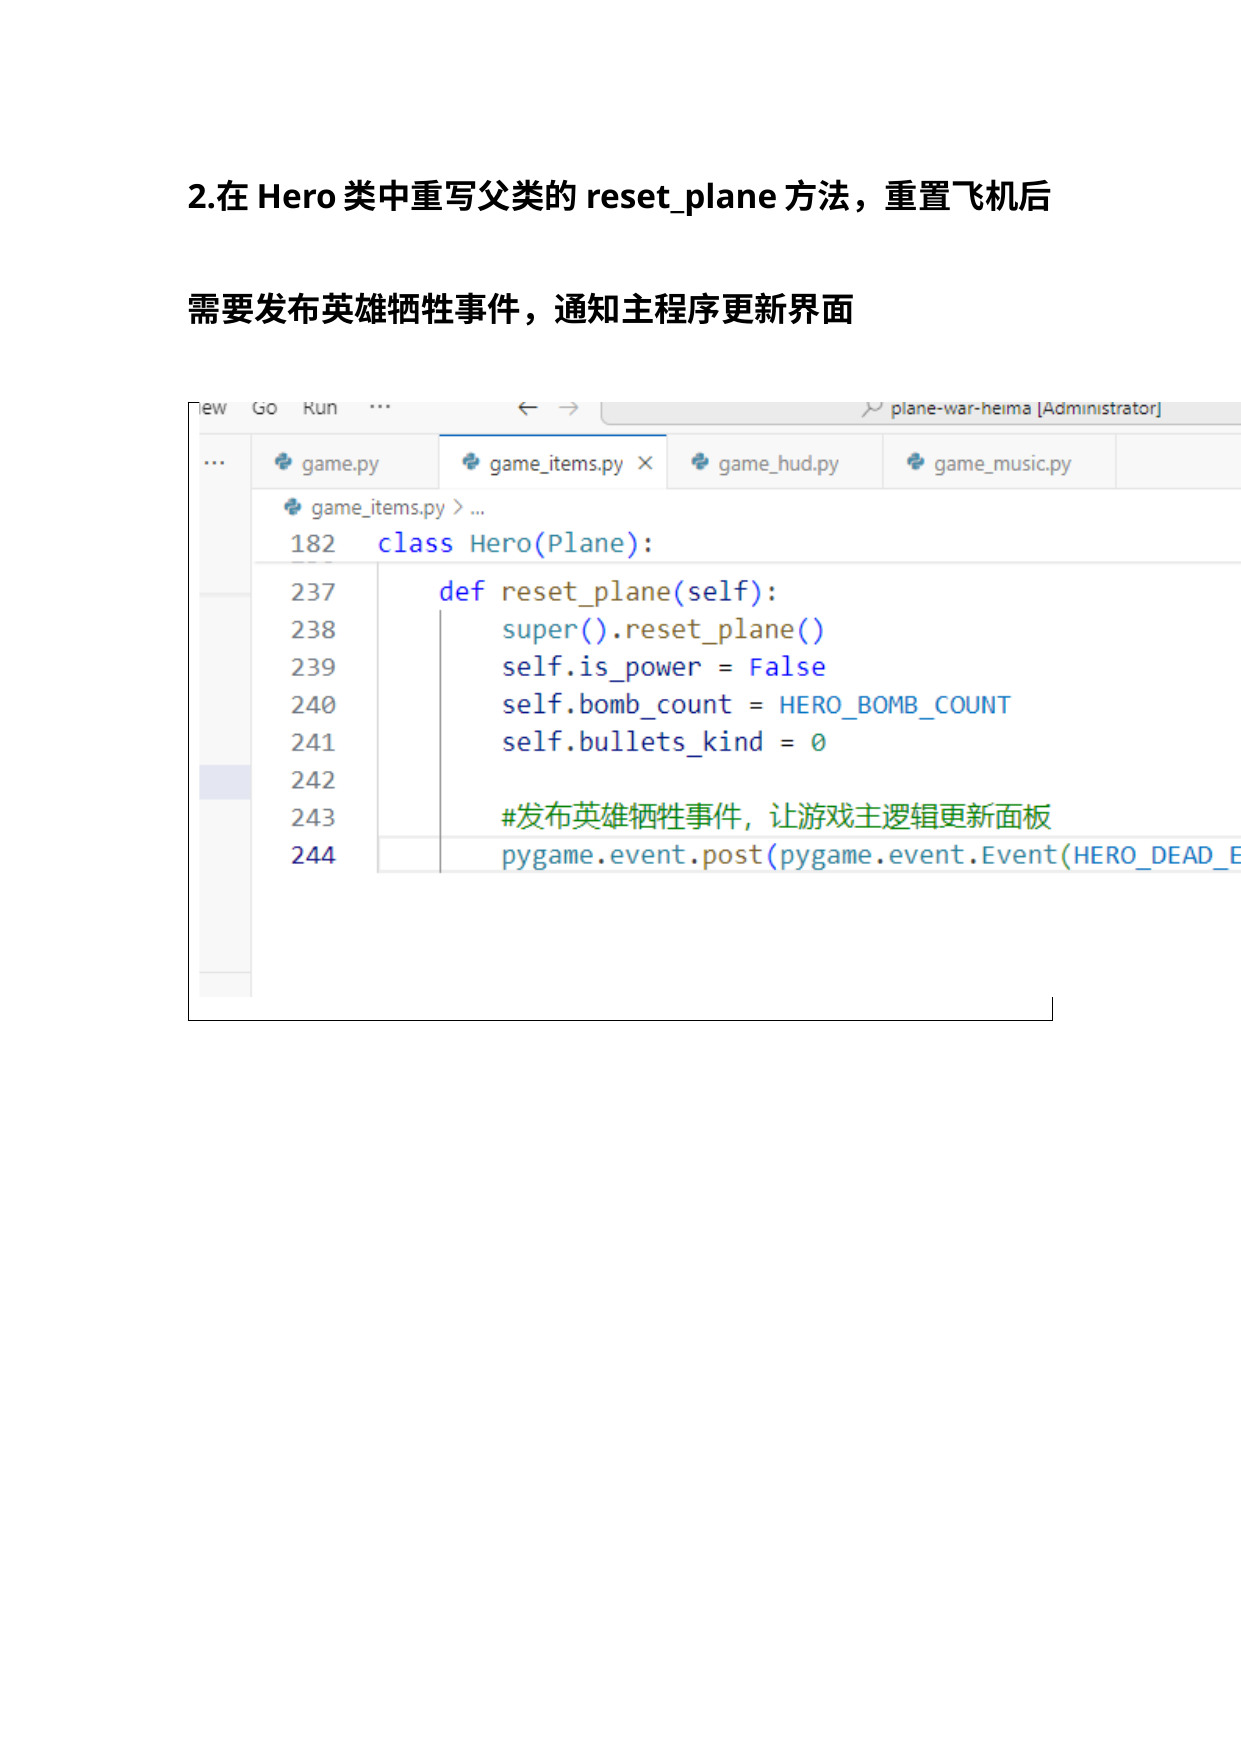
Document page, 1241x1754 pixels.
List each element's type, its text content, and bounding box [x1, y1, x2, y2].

table_header [189, 403, 1052, 1020]
subtitle 2.在Hero类中重写父类的reset_plane方法，重置飞机后需要发布英雄牺牲事件，通知主程序更新界面 [187, 162, 1053, 339]
picture [199, 402, 1241, 997]
